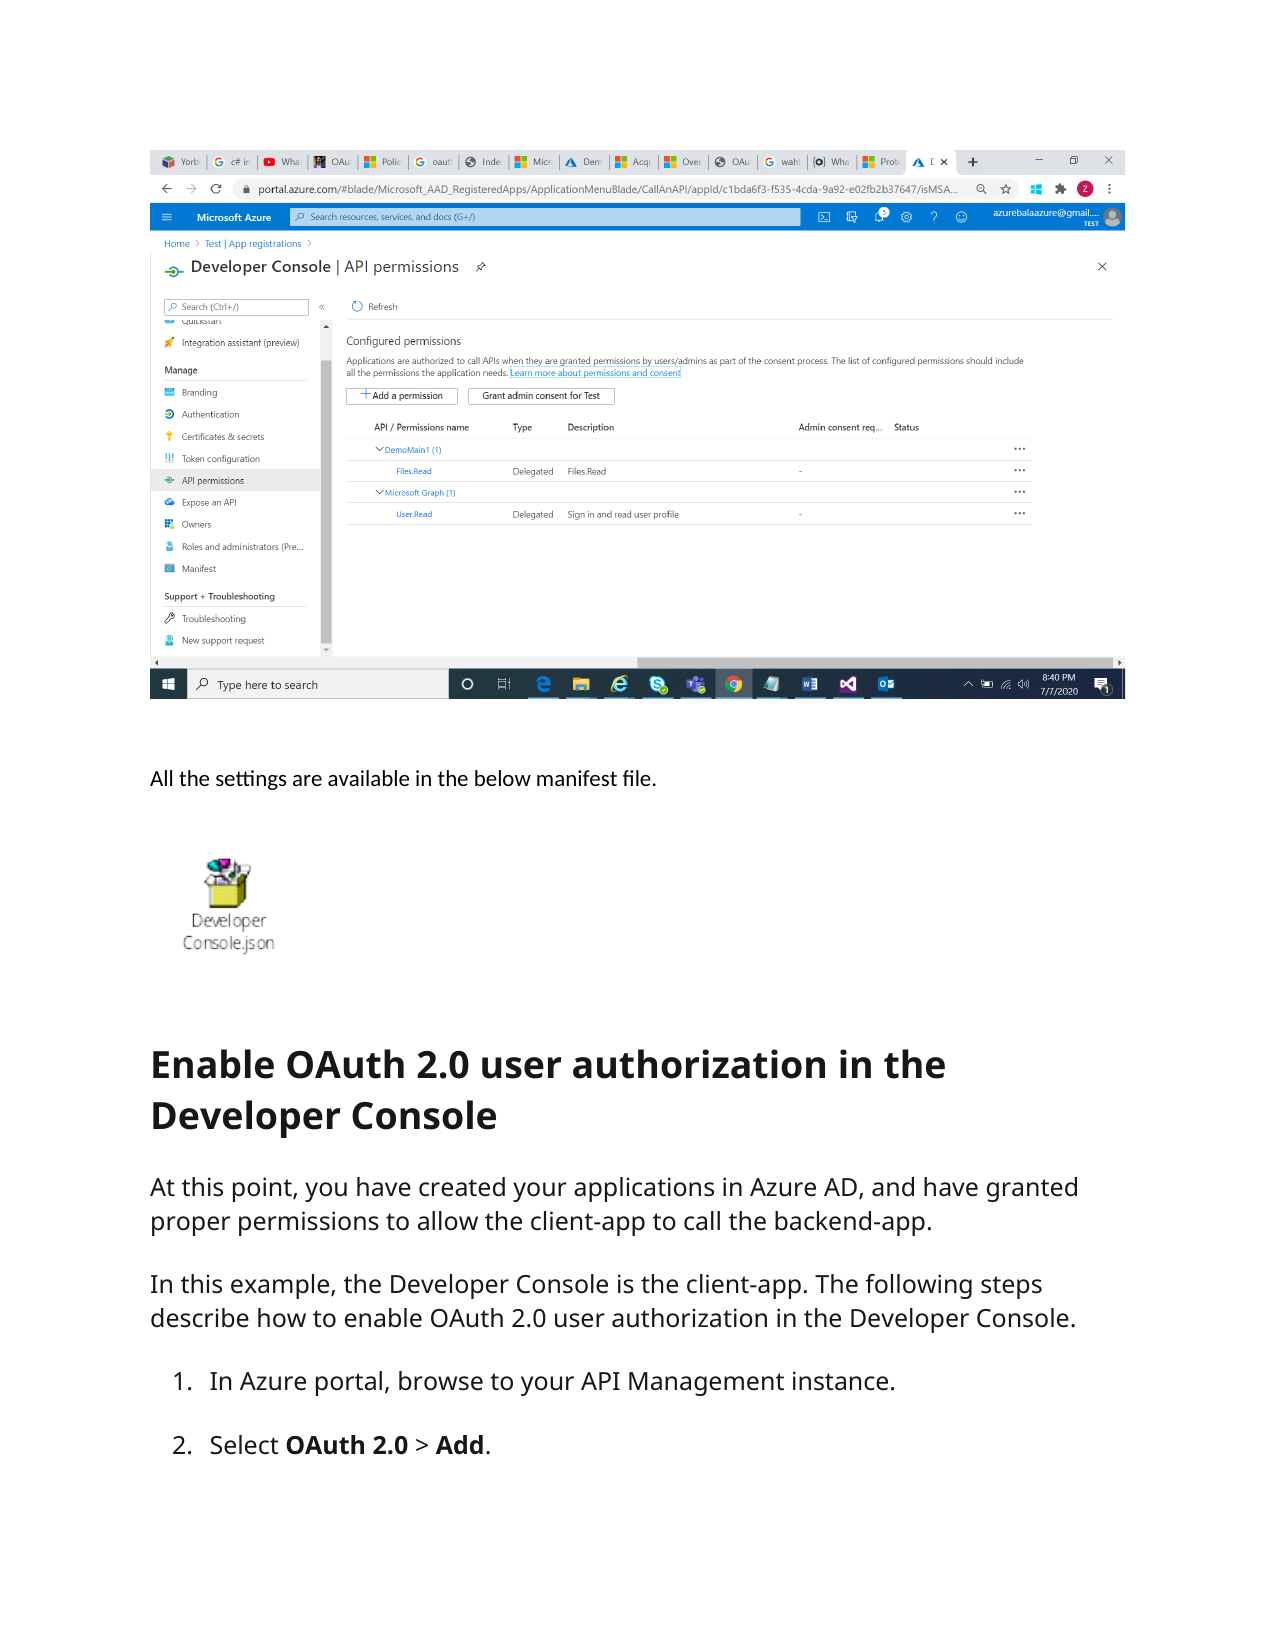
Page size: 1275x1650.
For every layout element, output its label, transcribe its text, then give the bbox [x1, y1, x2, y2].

text At this point, you have created your applications in Azure AD, and have granted proper permissions to allow the client-app to call the backend-app. [150, 1169, 1125, 1238]
text In this example, the Developer Console is the client-app. The following steps describe how to enable OAuth 2.0 user authorization in the Developer Console. [150, 1267, 1125, 1335]
subtitle Enable OAuth 2.0 user authorization in the Developer Console [150, 1038, 1125, 1140]
picture [150, 150, 1125, 699]
list Select OAuth 2.0 > Add. [172, 1427, 1125, 1461]
list In Azure portal, browse to your API Management instance. [172, 1364, 1125, 1398]
text All the settings are available in the below manifest file. [150, 764, 1125, 792]
